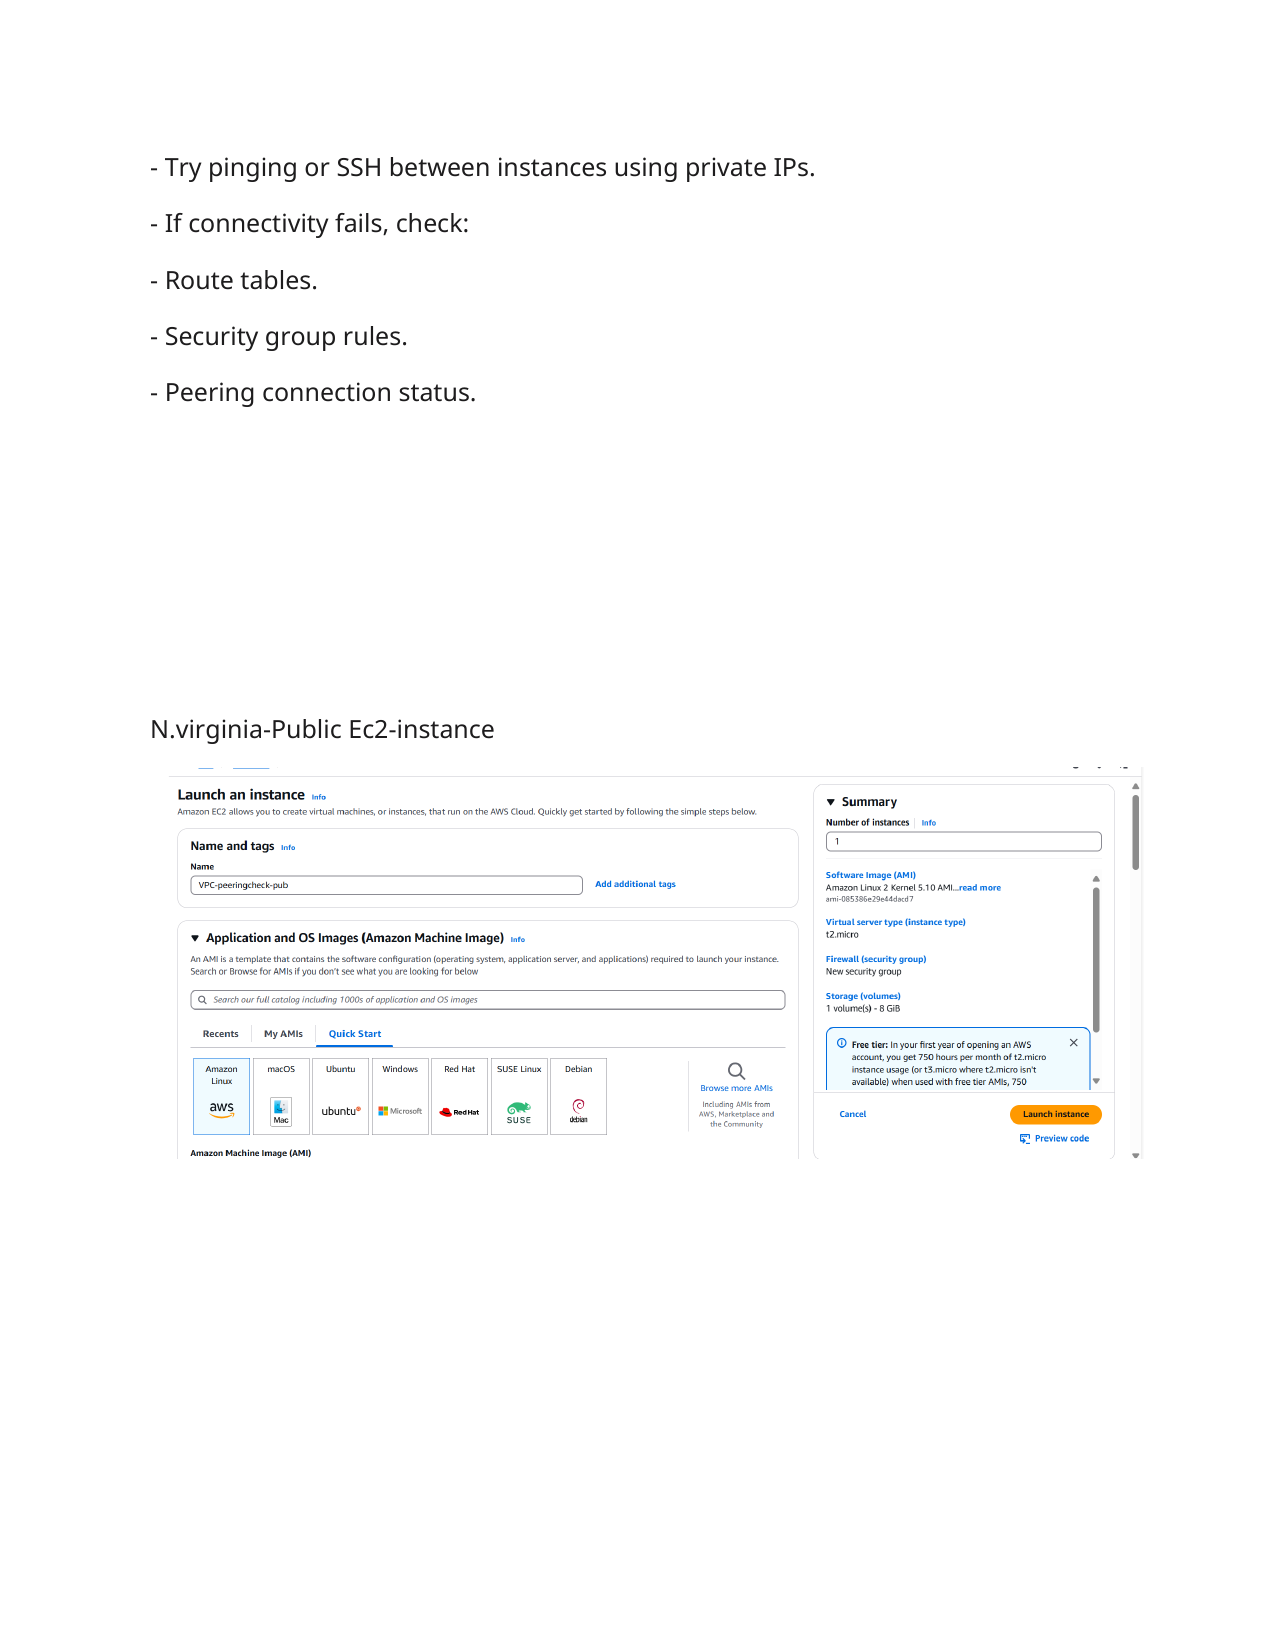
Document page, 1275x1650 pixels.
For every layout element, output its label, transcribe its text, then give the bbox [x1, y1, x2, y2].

text N.virginia-Public Ec2-instance [150, 711, 1125, 746]
text - If connectivity fails, check: [150, 206, 1125, 240]
text - Peering connection status. [150, 374, 1125, 409]
text - Try pinging or SSH between instances using private IPs. [150, 150, 1125, 184]
text - Security group rules. [150, 318, 1125, 352]
text - Route tables. [150, 262, 1125, 296]
